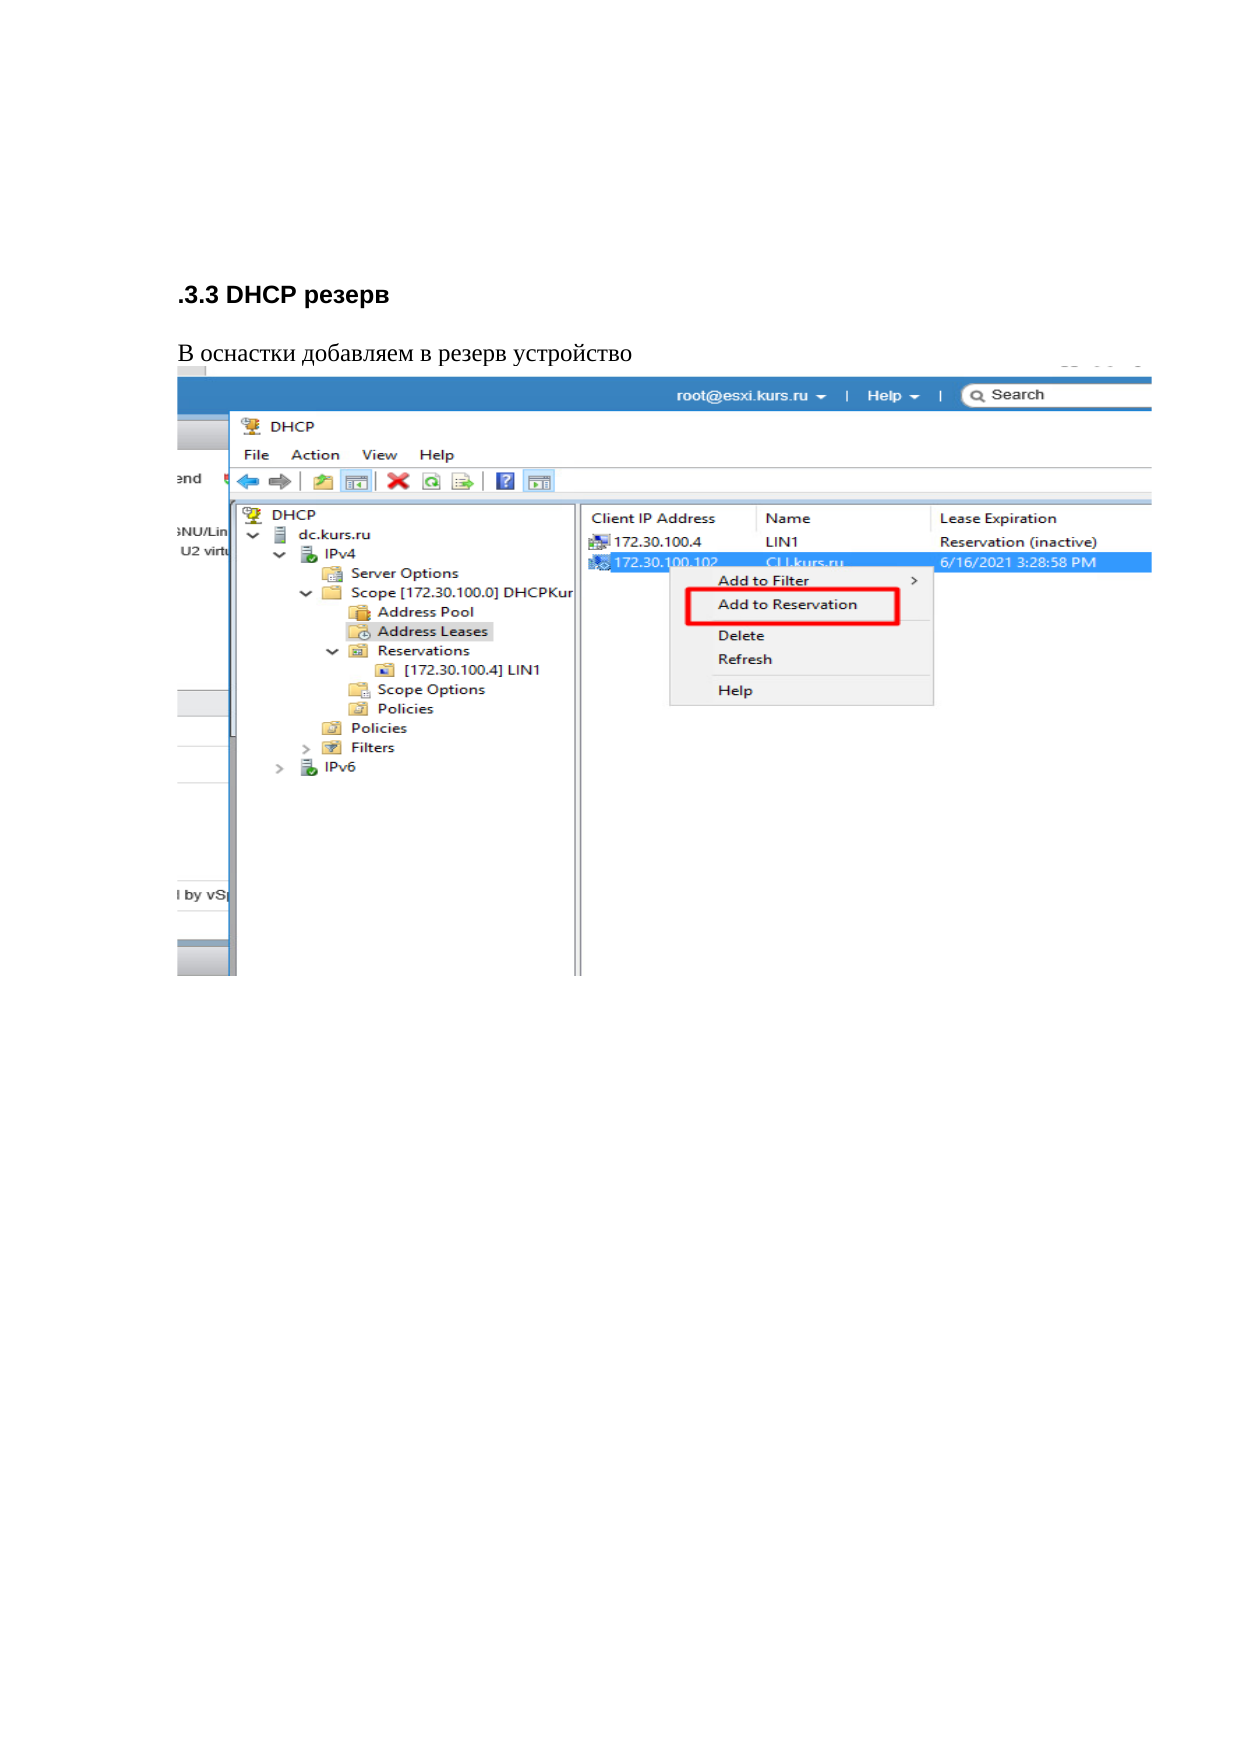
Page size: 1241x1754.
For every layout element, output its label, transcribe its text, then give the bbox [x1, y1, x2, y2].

text В оснастки добавляем в резерв устройство [177, 338, 1152, 366]
subtitle .3.3 DHCP резерв [177, 280, 1152, 309]
picture [177, 366, 1152, 976]
